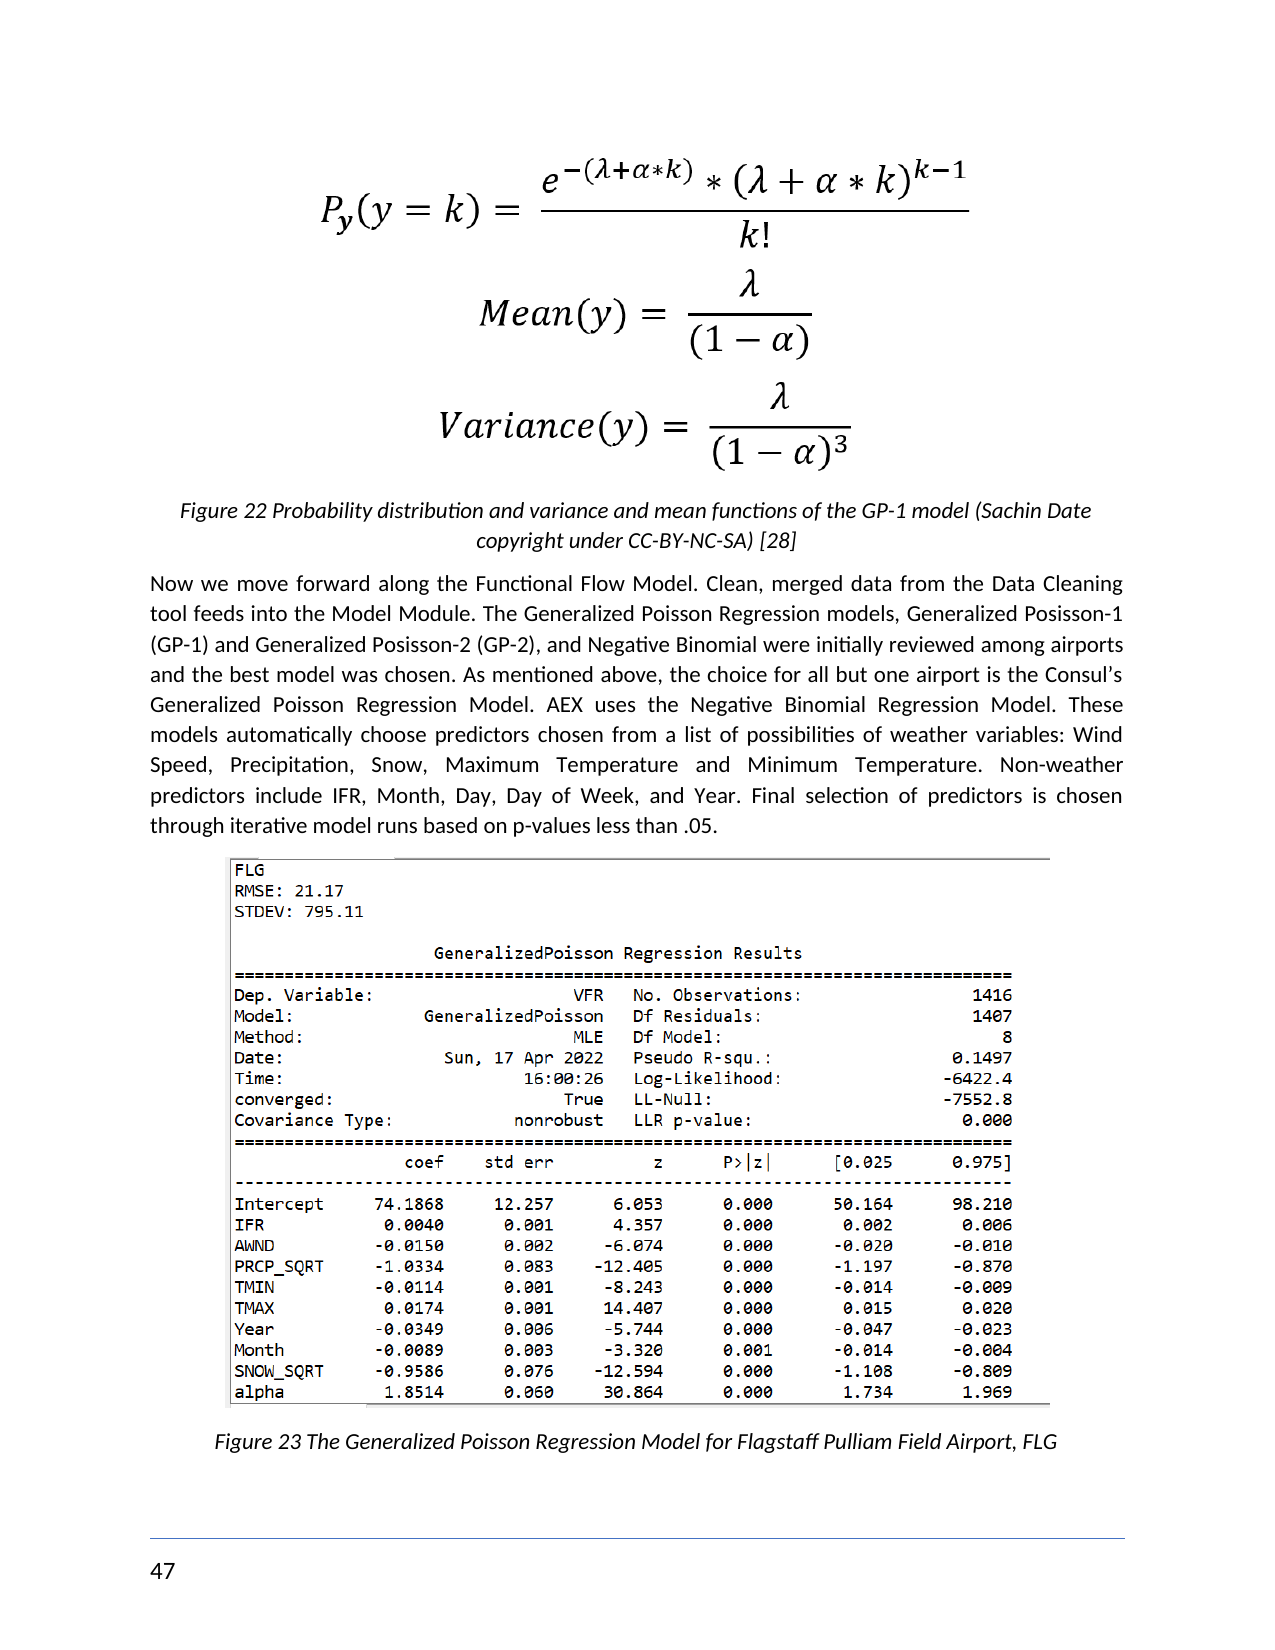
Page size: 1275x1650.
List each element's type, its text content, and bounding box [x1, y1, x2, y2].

text Figure 22 Probability distribution and variance and mean functions of the GP-1 model (Sachin Date copyright under CC-BY-NC-SA) [150, 496, 1125, 555]
text Figure 23 The Generalized Poisson Regression Model for Flagstaff Pulliam Field Airport, FLG [150, 1427, 1125, 1455]
picture [305, 150, 970, 478]
text Now we move forward along the Functional Flow Model. Clean, merged data from the Data Cleaning tool feeds into the Model Module. The Generalized Poisson Regression models, Generalized Posisson-1 (GP-1) and Generalized Posisson-2 (GP-2), and Negative Binomial were initially reviewed among airports and the best model was chosen. As mentioned above, the choice for all but one airport is the Consul’s Generalized Poisson Regression Model. AEX uses the Negative Binomial Regression Model. These models automatically choose predictors chosen from a list of possibilities of weather variables: Wind Speed, Precipitation, Snow, Maximum Temperature and Minimum Temperature. Non-weather predictors include IFR, Month, Day, Day of Week, and Year. Final selection of predictors is chosen through iterative model runs based on p-values less than .05. [150, 569, 1125, 839]
picture [225, 857, 1050, 1408]
